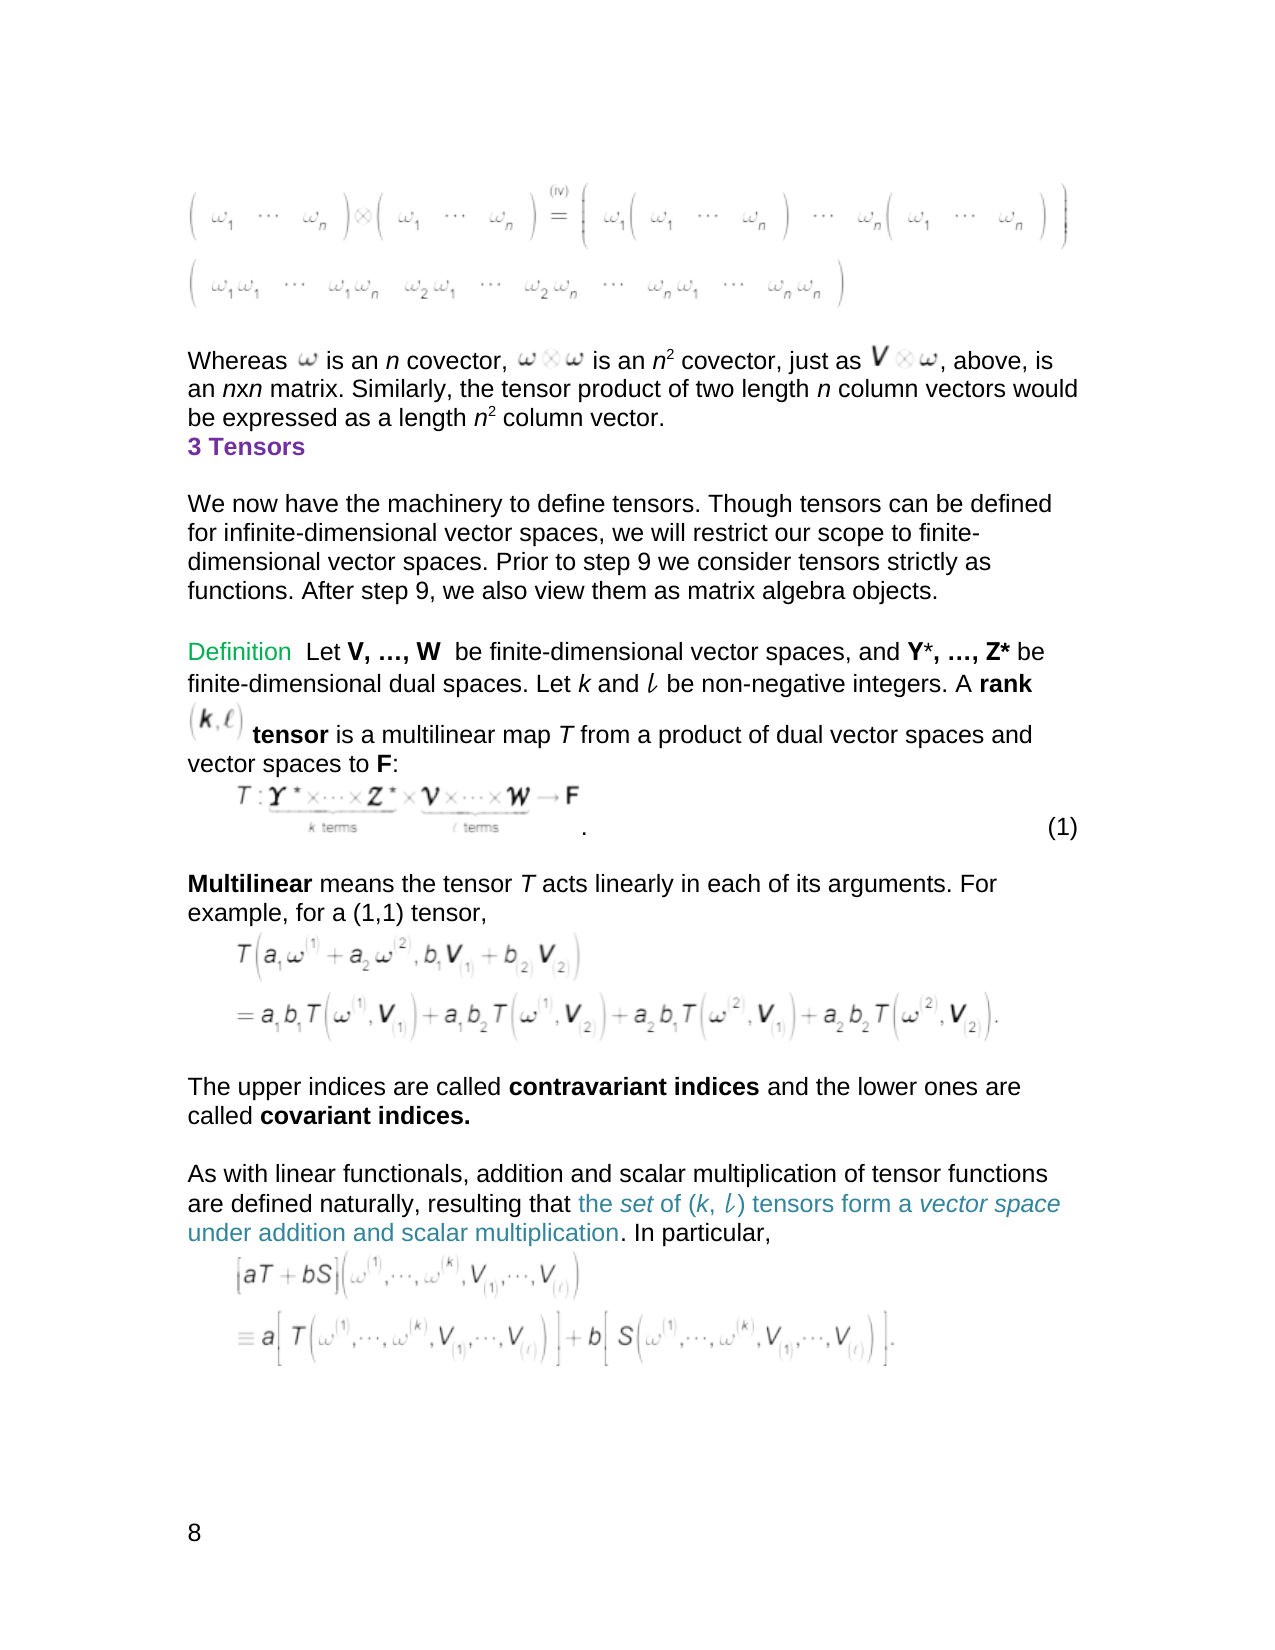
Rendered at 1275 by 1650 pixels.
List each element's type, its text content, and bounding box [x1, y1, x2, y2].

text Definition Let V, …, W be finite-dimensional vector spaces, and Y*, …, Z* be finite-dimensional dual spaces. Let k and 𝓁 be non-negative integers. A rank tensor is a multilinear map T from a product of dual vector spaces and vector spaces to F: [187, 633, 1087, 777]
text We now have the machinery to define tensors. Though tensors can be defined for infinite-dimensional vector spaces, we will restrict our scope to finite-dimensional vector spaces. Prior to step 9 we consider tensors strictly as functions. After step 9, we also view them as matrix algebra objects. [187, 489, 1087, 604]
text . (1) [187, 777, 1087, 869]
text As with linear functionals, addition and scalar multiplication of tensor functions are defined naturally, resulting that the set of (k, 𝓁) tensors form a vector space under addition and scalar multiplication. In particular, [187, 1159, 1087, 1246]
text The upper indices are called contravariant indices and the lower ones are called covariant indices. [187, 1072, 1087, 1130]
text Multilinear means the tensor T acts linearly in each of its arguments. For example, for a (1,1) tensor, [187, 869, 1087, 927]
text Whereas is an n covector, is an n2 covector, just as , above, is an nxn matrix. Similarly, the tensor product of two length n column vectors would be expressed as a length n2 column vector. [187, 340, 1087, 432]
text 3 Tensors [187, 432, 1087, 461]
